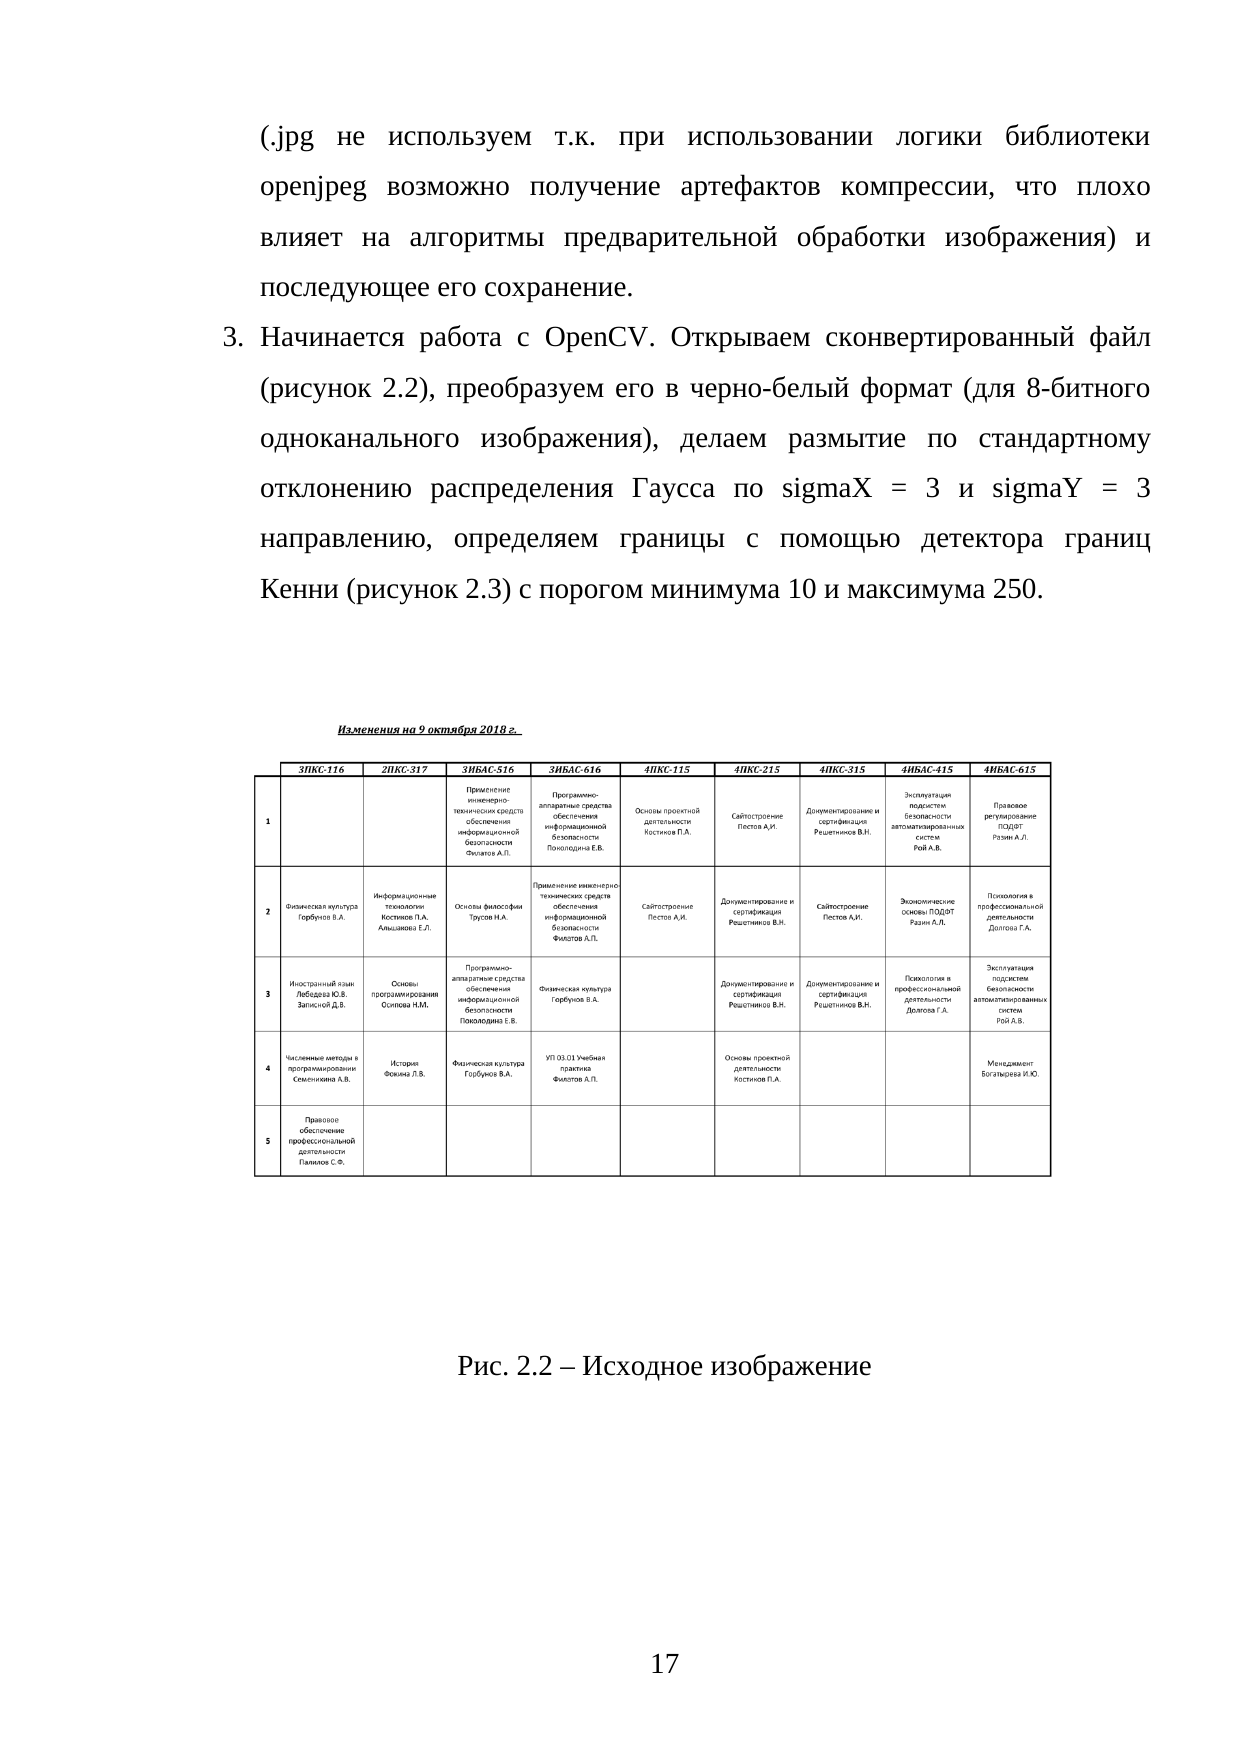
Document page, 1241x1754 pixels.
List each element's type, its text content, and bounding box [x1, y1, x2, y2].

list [222, 118, 1152, 303]
picture [177, 642, 1152, 1332]
text Рис. 2.2 – Исходное изображение [177, 1332, 1152, 1382]
list Начинается работа с OpenCV. Открываем сконвертированный файл (рисунок 2.2), преобразуем его в черно-белый формат (для 8-битного одноканального изображения), делаем размытие по стандартному отклонению распределения Гаусса по sigmaX = 3 и sigmaY = 3 направлению, определяем границы с помощью детектора границ Кенни (рисунок 2.3) с порогом минимума 10 и максимума 250. [222, 319, 1152, 604]
